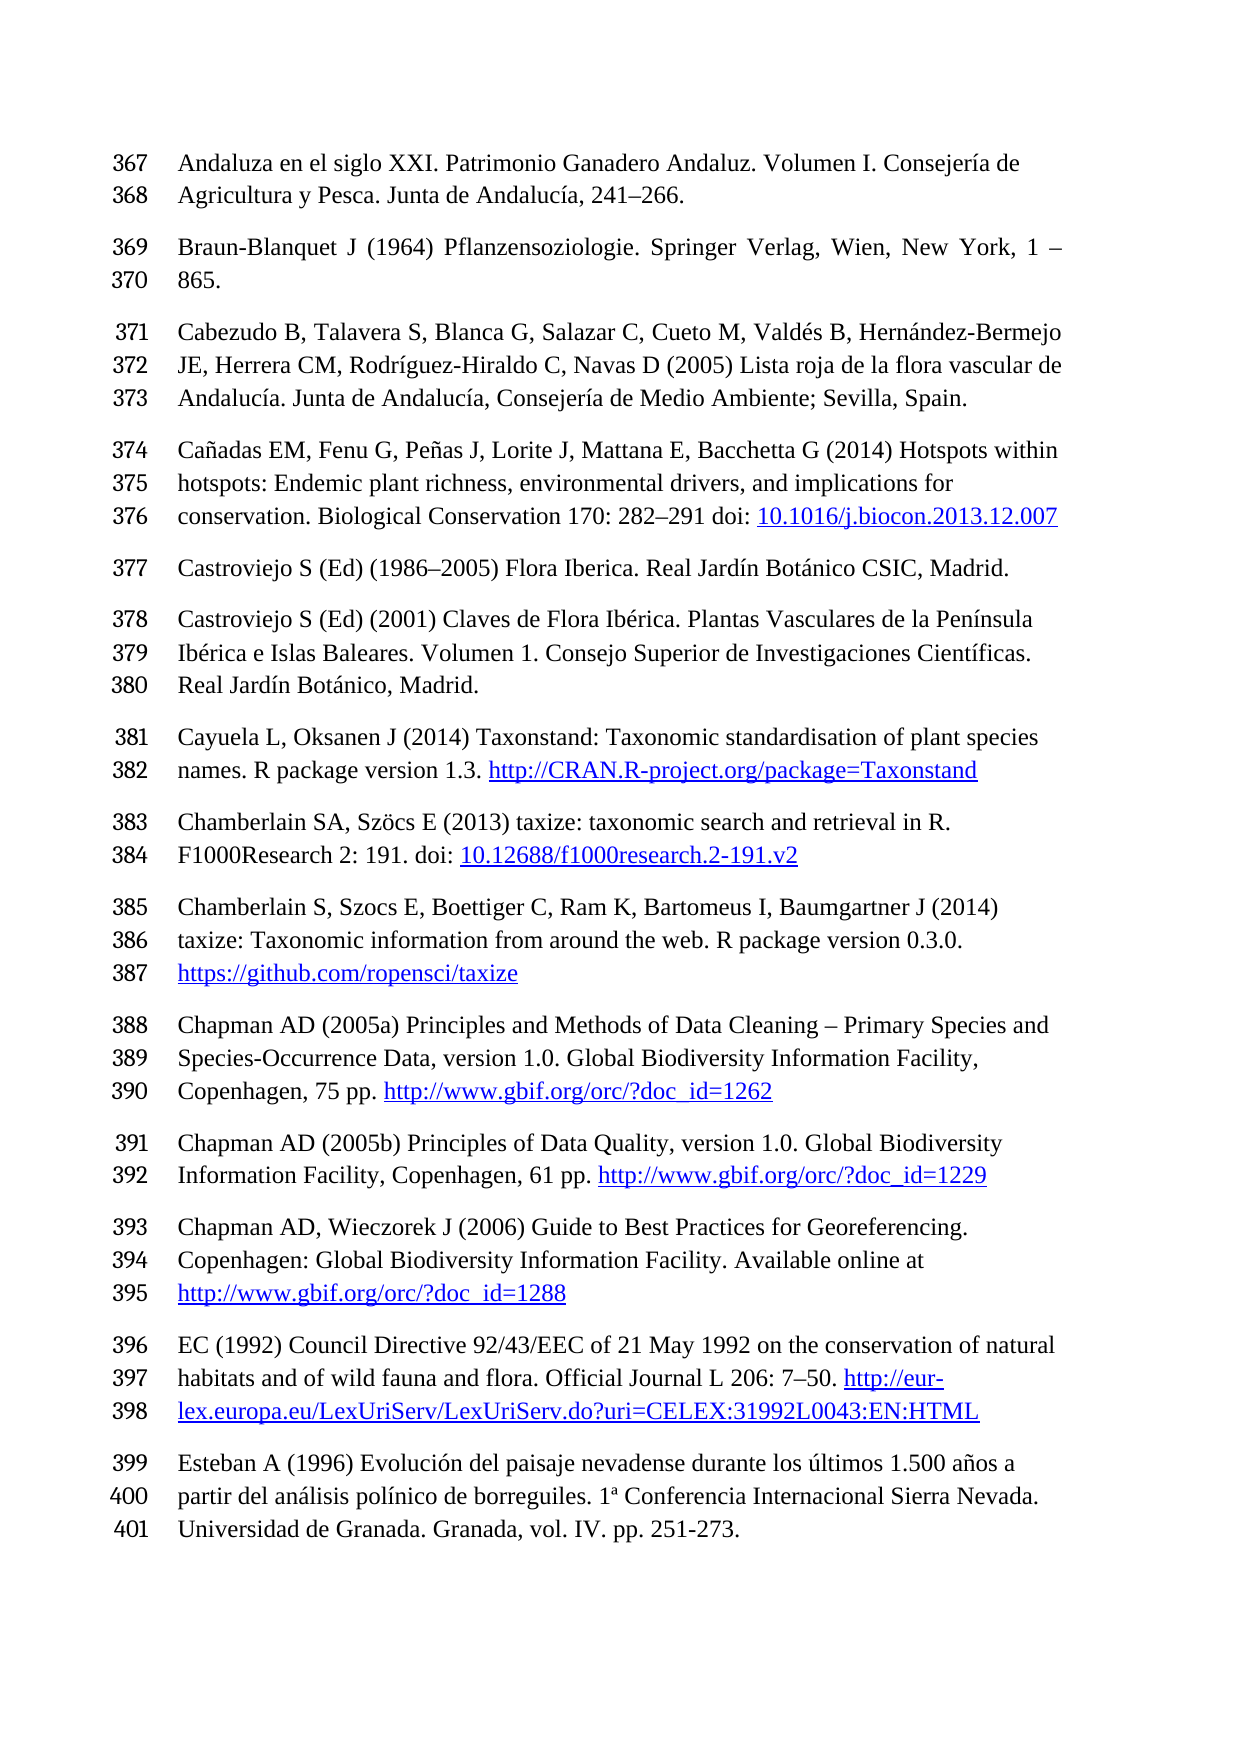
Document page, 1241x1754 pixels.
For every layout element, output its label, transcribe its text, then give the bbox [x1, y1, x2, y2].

text Chapman AD, Wieczorek J (2006) Guide to Best Practices for Georeferencing. Copenhagen: Global Biodiversity Information Facility. Available online at http://www.gbif.org/orc/?doc_id=1288 [177, 1212, 1063, 1307]
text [177, 148, 1063, 209]
text Castroviejo S (Ed) (1986–2005) Flora Iberica. Real Jardín Botánico CSIC, Madrid. [177, 553, 1063, 582]
text Esteban A (1996) Evolución del paisaje nevadense durante los últimos 1.500 años a partir del análisis polínico de borreguiles. 1ª Conferencia Internacional Sierra Nevada. Universidad de Granada. Granada, vol. IV. pp. 251-273. [177, 1448, 1063, 1543]
text Cabezudo B, Talavera S, Blanca G, Salazar C, Cueto M, Valdés B, Hernández-Bermejo JE, Herrera CM, Rodríguez-Hiraldo C, Navas D (2005) Lista roja de la flora vascular de Andalucía. Junta de Andalucía, Consejería de Medio Ambiente; Sevilla, Spain. [177, 317, 1063, 412]
text Chapman AD (2005b) Principles of Data Quality, version 1.0. Global Biodiversity Information Facility, Copenhagen, 61 pp. http://www.gbif.org/orc/?doc_id=1229 [177, 1128, 1063, 1189]
text Braun-Blanquet J (1964) Pflanzensoziologie. Springer Verlag, Wien, New York, 1 – 865. [177, 232, 1063, 294]
text Chamberlain SA, Szöcs E (2013) taxize: taxonomic search and retrieval in R. F1000Research 2: 191. doi: 10.12688/f1000research.2-191.v2 [177, 807, 1063, 869]
text Cañadas EM, Fenu G, Peñas J, Lorite J, Mattana E, Bacchetta G (2014) Hotspots within hotspots: Endemic plant richness, environmental drivers, and implications for conservation. Biological Conservation 170: 282–291 doi: 10.1016/j.biocon.2013.12.007 [177, 435, 1063, 530]
text Chamberlain S, Szocs E, Boettiger C, Ram K, Bartomeus I, Baumgartner J (2014) taxize: Taxonomic information from around the web. R package version 0.3.0. https://github.com/ropensci/taxize [177, 892, 1063, 987]
text Castroviejo S (Ed) (2001) Claves de Flora Ibérica. Plantas Vasculares de la Península Ibérica e Islas Baleares. Volumen 1. Consejo Superior de Investigaciones Científicas. Real Jardín Botánico, Madrid. [177, 604, 1063, 699]
text EC (1992) Council Directive 92/43/EEC of 21 May 1992 on the conservation of natural habitats and of wild fauna and flora. Official Journal L 206: 7–50. http://eur-lex.europa.eu/LexUriServ/LexUriServ.do?uri=CELEX:31992L0043:EN:HTML [177, 1330, 1063, 1425]
text Cayuela L, Oksanen J (2014) Taxonstand: Taxonomic standardisation of plant species names. R package version 1.3. http://CRAN.R-project.org/package=Taxonstand [177, 722, 1063, 784]
text Chapman AD (2005a) Principles and Methods of Data Cleaning – Primary Species and Species-Occurrence Data, version 1.0. Global Biodiversity Information Facility, Copenhagen, 75 pp. http://www.gbif.org/orc/?doc_id=1262 [177, 1010, 1063, 1104]
